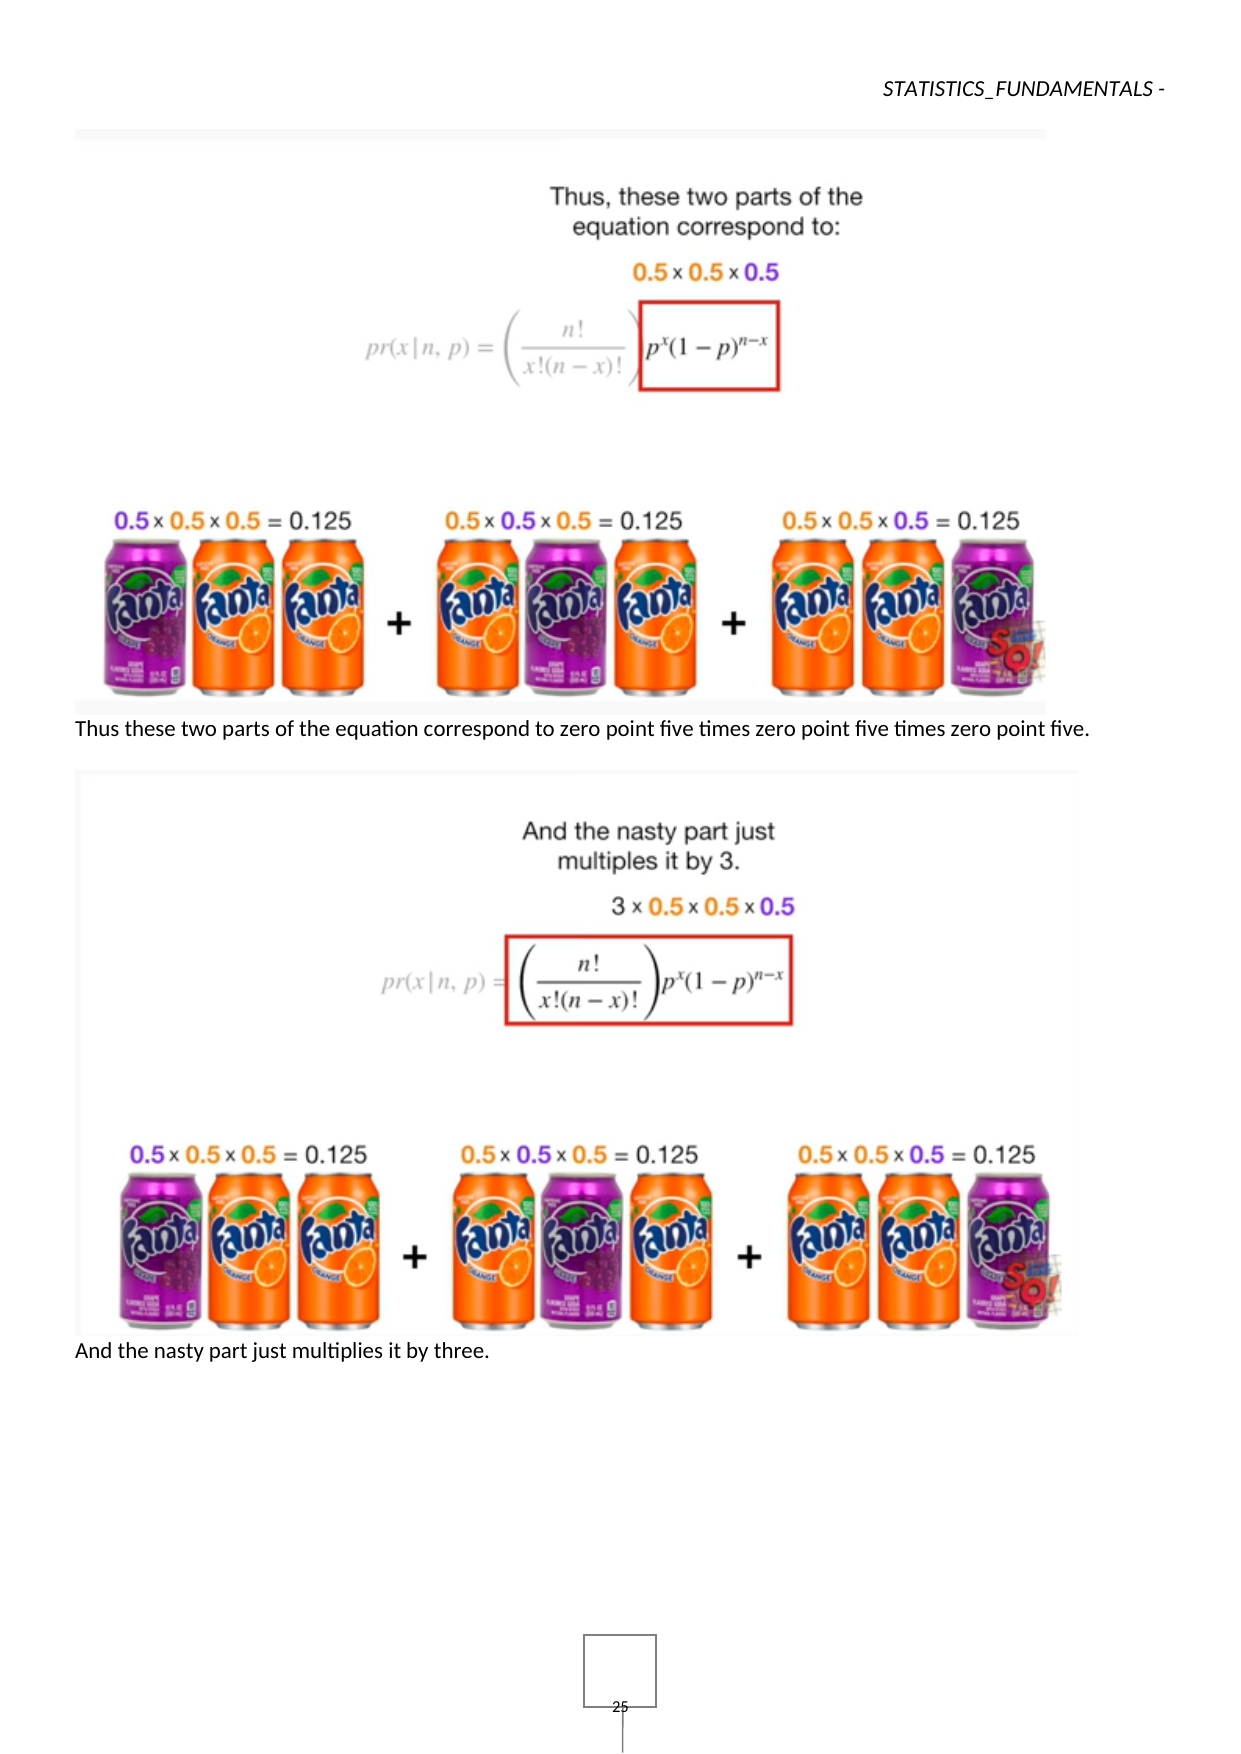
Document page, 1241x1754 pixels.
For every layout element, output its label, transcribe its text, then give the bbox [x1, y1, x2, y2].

picture [75, 770, 1079, 1336]
text And the nasty part just multiplies it by three. [75, 1336, 1165, 1364]
text Thus these two parts of the equation correspond to zero point five times zero point five times zero point five. [75, 714, 1165, 742]
picture [75, 129, 1046, 715]
